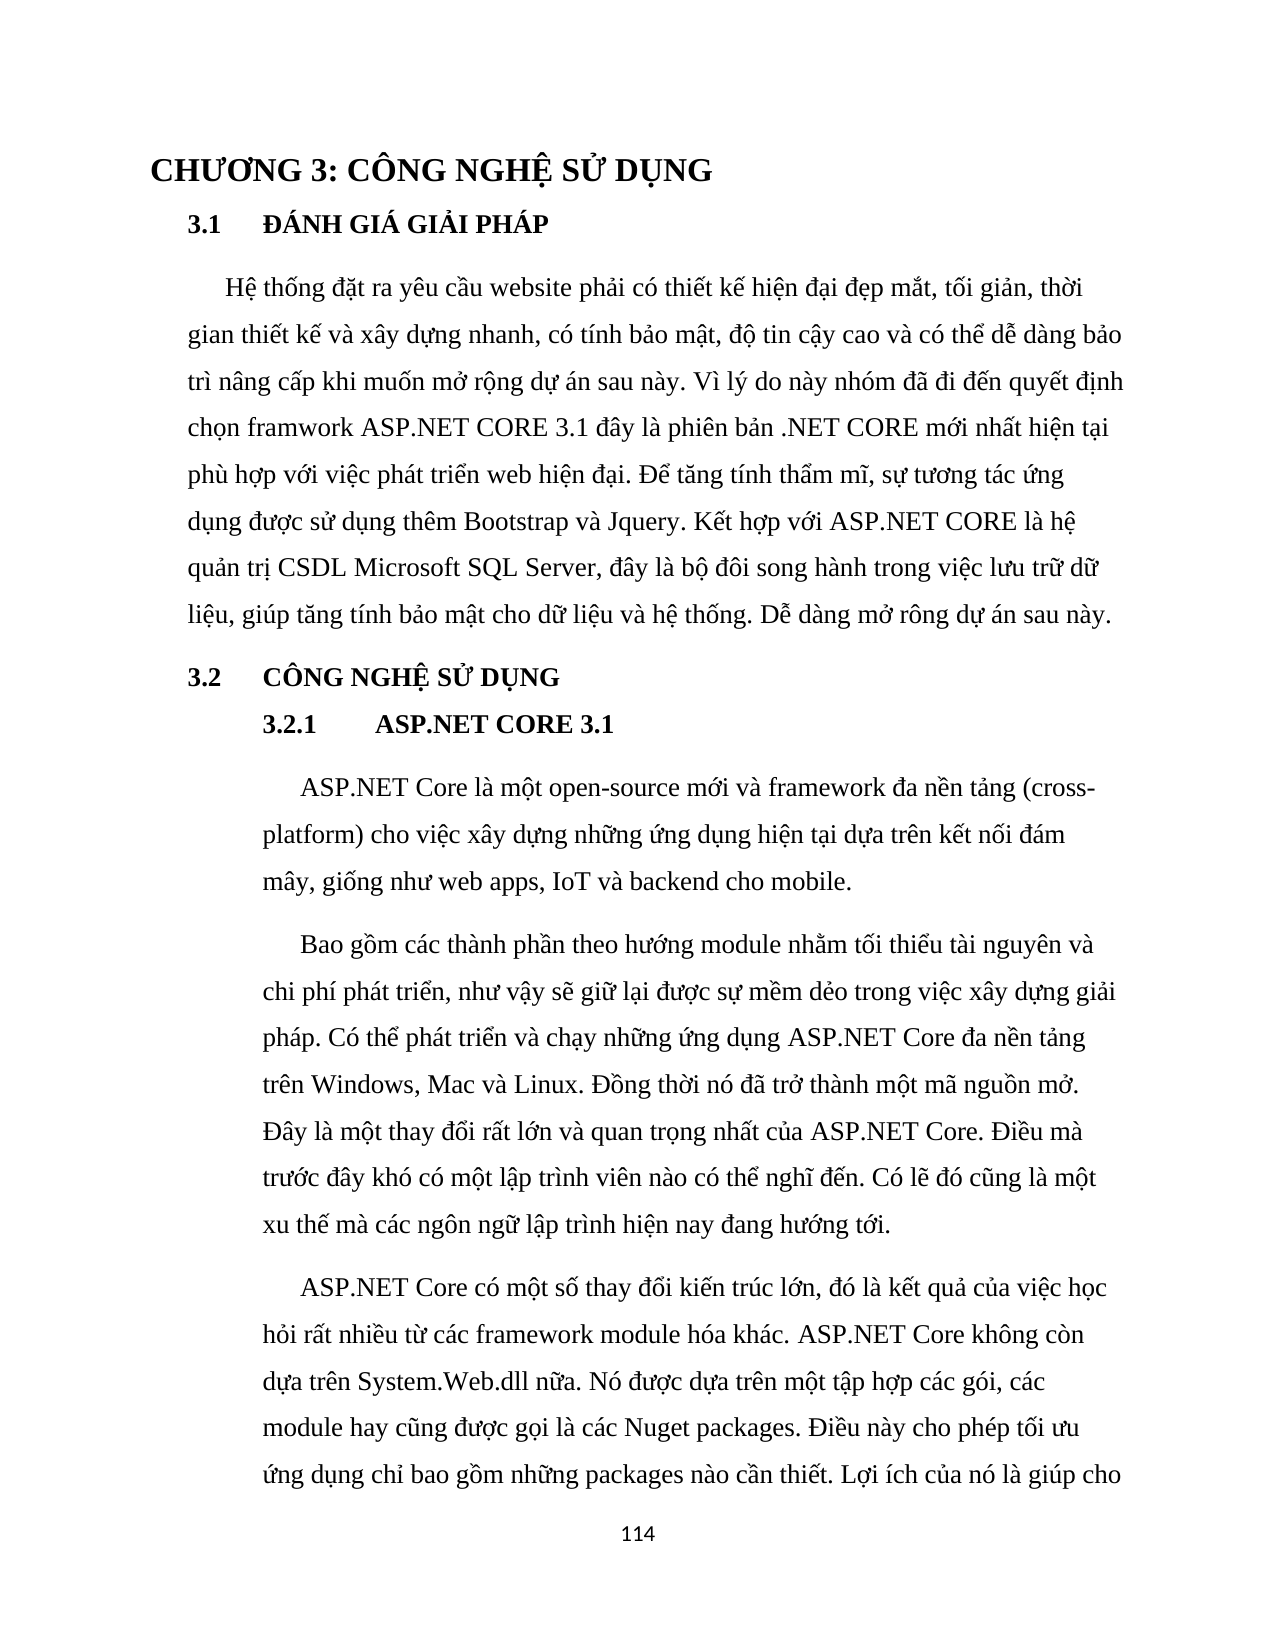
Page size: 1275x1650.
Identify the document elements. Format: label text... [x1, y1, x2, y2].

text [262, 1271, 1125, 1489]
text ASP.NET Core là một open-source mới và framework đa nền tảng (cross-platform) cho việc xây dựng những ứng dụng hiện tại dựa trên kết nối đám mây, giống như web apps, IoT và backend cho mobile. [262, 771, 1125, 896]
list CÔNG NGHỆ SỬ DỤNG [187, 661, 1125, 692]
list ASP.NET CORE 3.1 [262, 708, 1125, 739]
text Bao gồm các thành phần theo hướng module nhằm tối thiểu tài nguyên và chi phí phát triển, như vậy sẽ giữ lại được sự mềm dẻo trong việc xây dựng giải pháp. Có thể phát triển và chạy những ứng dụng ASP.NET Core đa nền tảng trên Windows, Mac và Linux. Đồng thời nó đã trở thành một mã nguồn mở. Đây là một thay đổi rất lớn và quan trọng nhất của ASP.NET Core. Điều mà trước đây khó có một lập trình viên nào có thể nghĩ đến. Có lẽ đó cũng là một xu thế mà các ngôn ngữ lập trình hiện nay đang hướng tới. [262, 928, 1125, 1239]
text Hệ thống đặt ra yêu cầu website phải có thiết kế hiện đại đẹp mắt, tối giản, thời gian thiết kế và xây dựng nhanh, có tính bảo mật, độ tin cậy cao và có thể dễ dàng bảo trì nâng cấp khi muốn mở rộng dự án sau này. Vì lý do này nhóm đã đi đến quyết định chọn framwork ASP.NET CORE 3.1 đây là phiên bản .NET CORE mới nhất hiện tại phù hợp với việc phát triển web hiện đại. Để tăng tính thẩm mĩ, sự tương tác ứng dụng được sử dụng thêm Bootstrap và Jquery. Kết hợp với ASP.NET CORE là hệ quản trị CSDL Microsoft SQL Server, đây là bộ đôi song hành trong việc lưu trữ dữ liệu, giúp tăng tính bảo mật cho dữ liệu và hệ thống. Dễ dàng mở rông dự án sau này. [187, 271, 1125, 629]
list ĐÁNH GIÁ GIẢI PHÁP [187, 208, 1125, 239]
text CHƯƠNG 3: CÔNG NGHỆ SỬ DỤNG [150, 150, 1125, 188]
